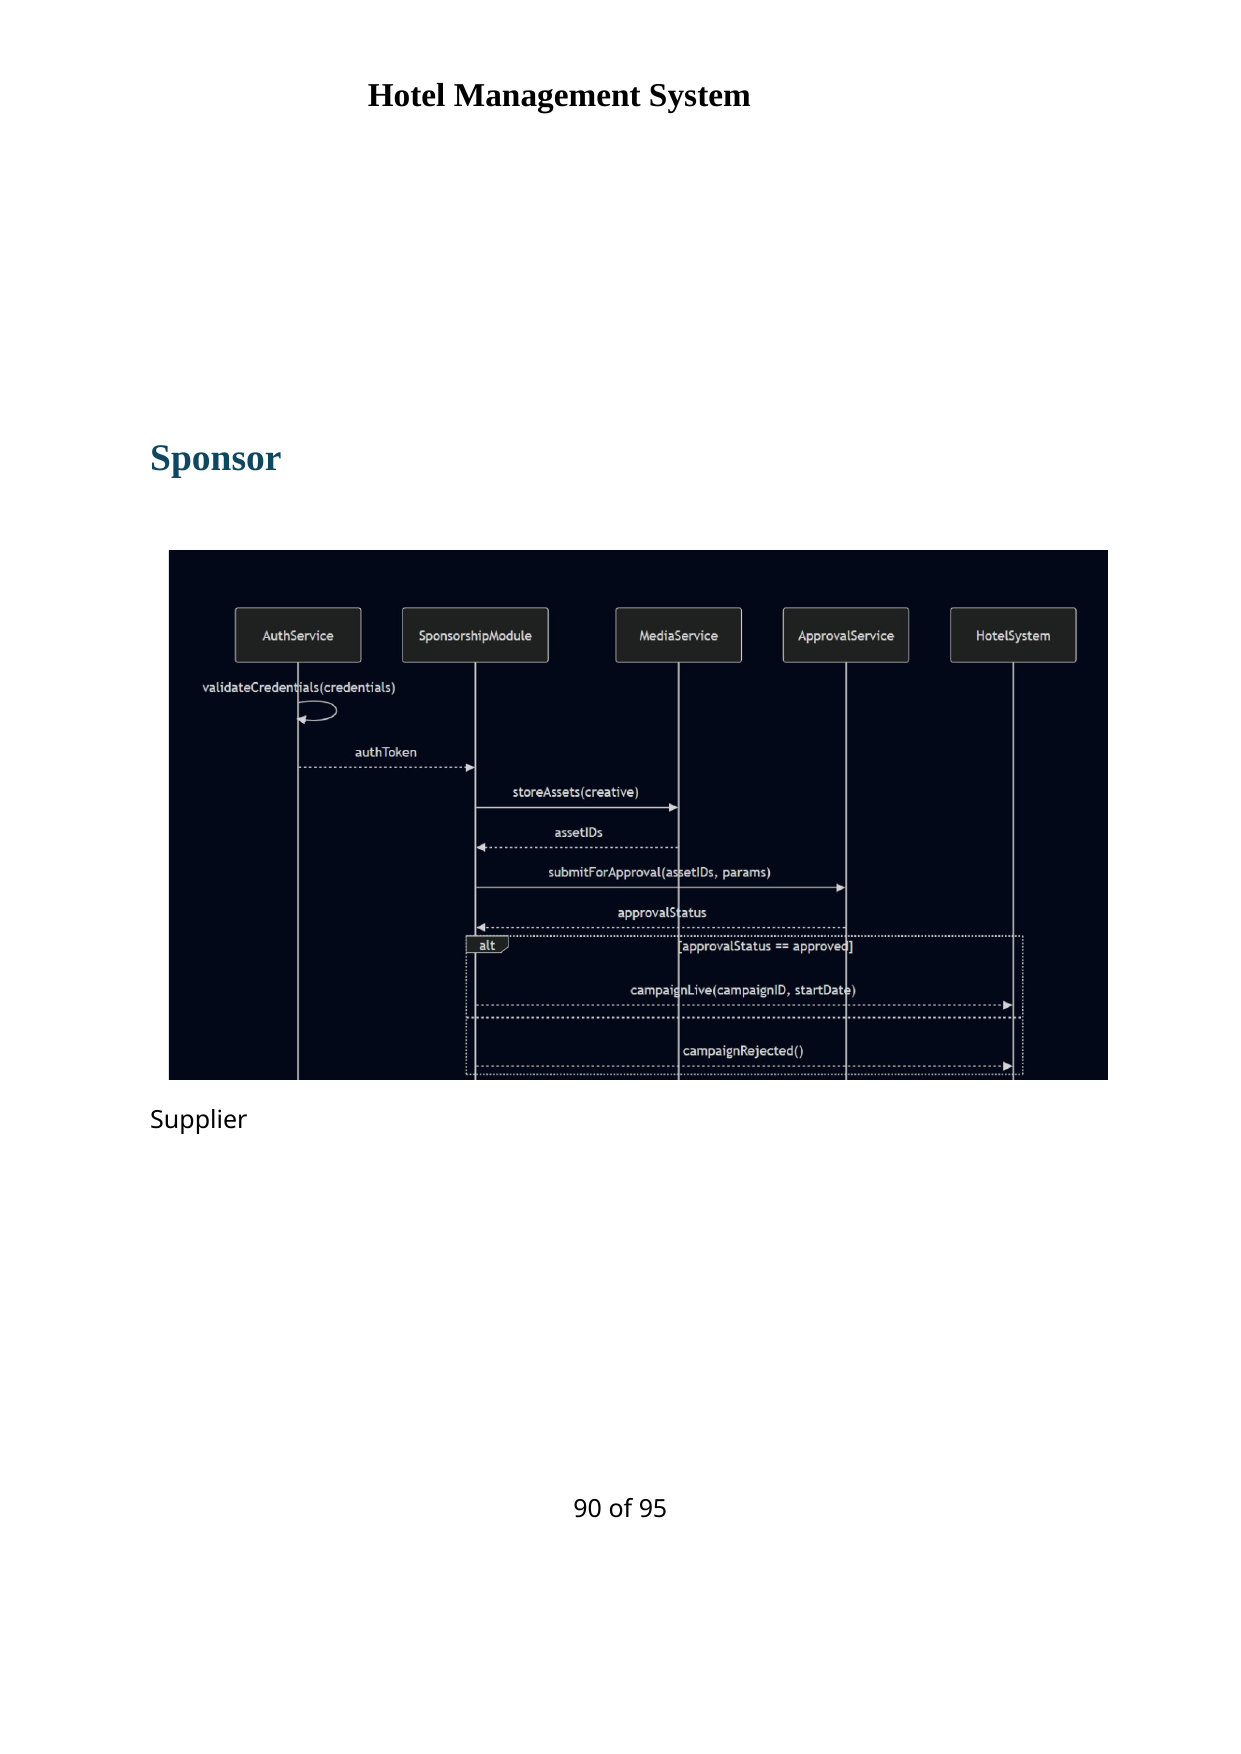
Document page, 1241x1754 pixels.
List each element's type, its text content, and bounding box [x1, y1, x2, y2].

text Supplier [150, 1102, 1090, 1136]
subtitle Sponsor [150, 436, 1090, 479]
